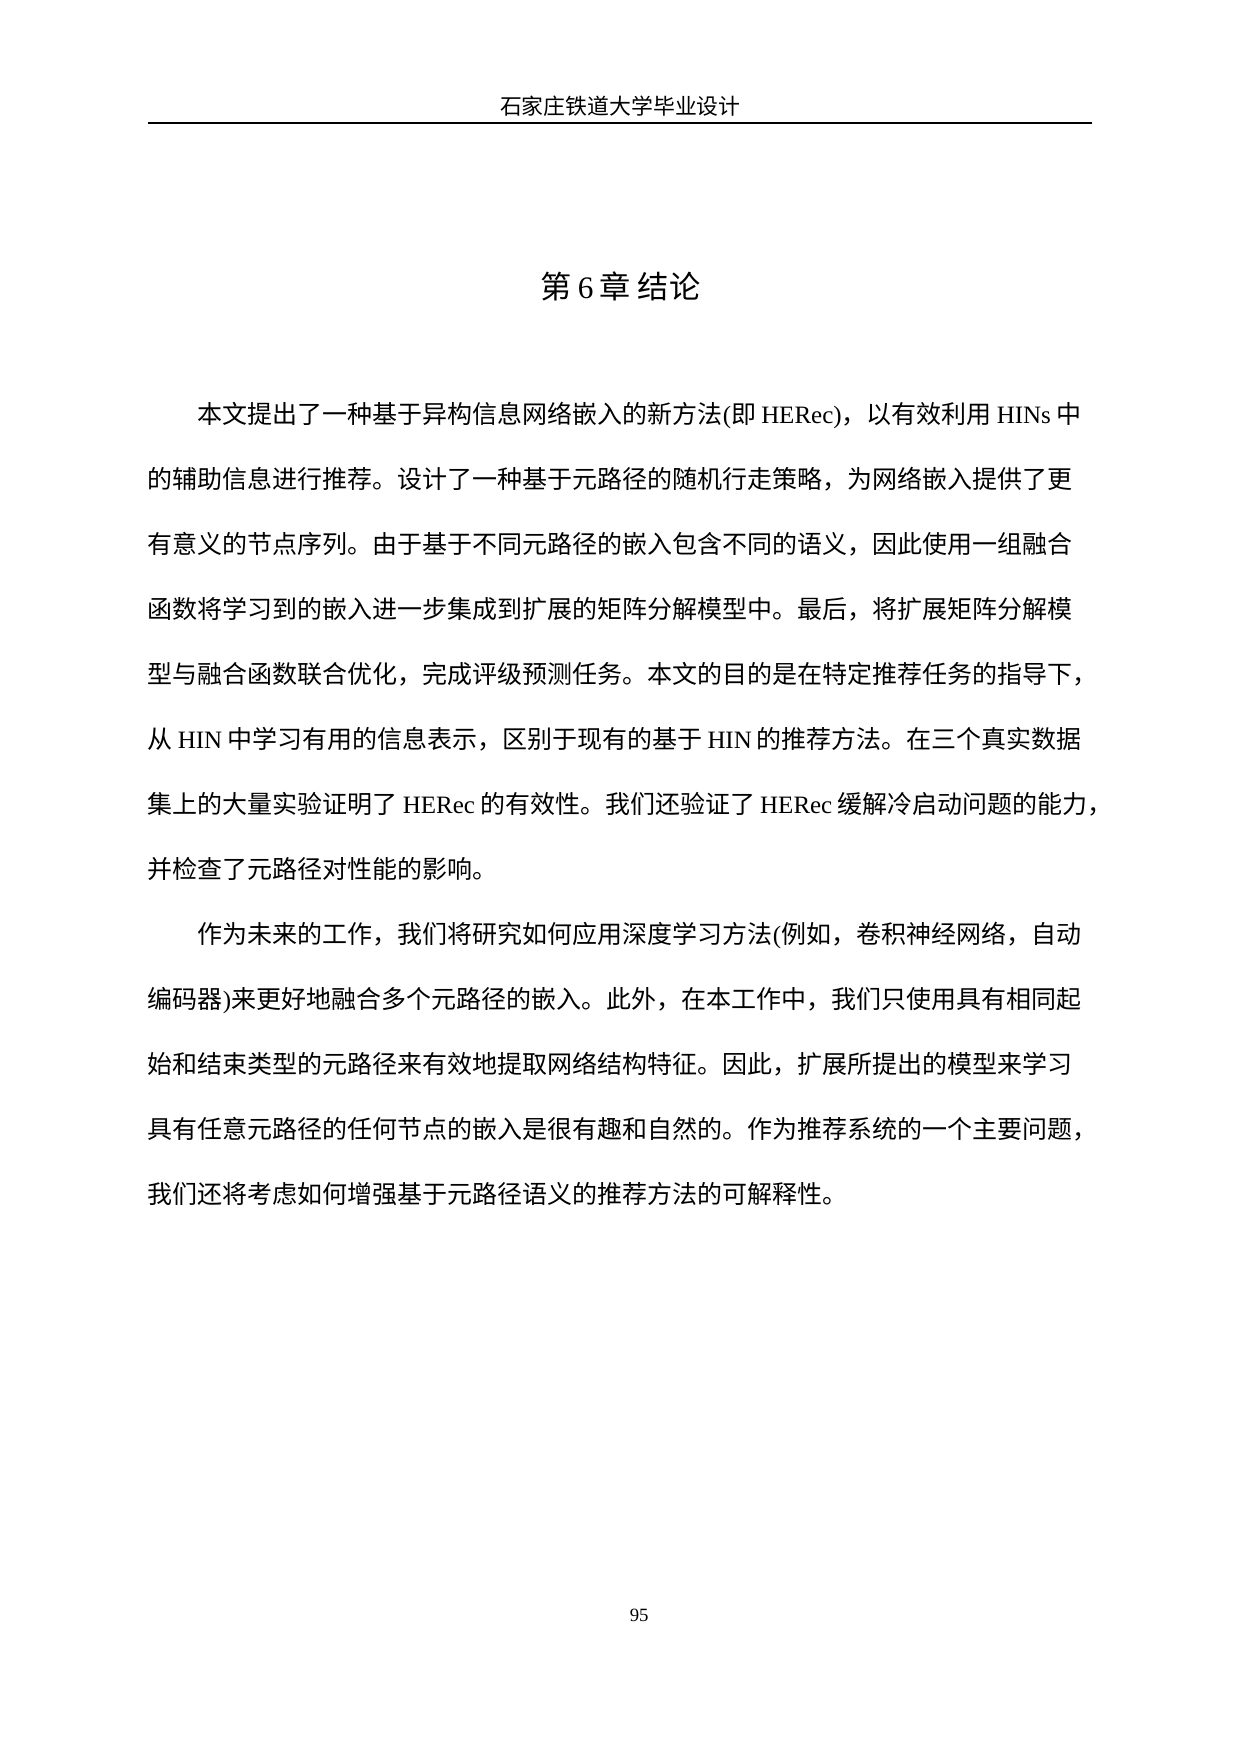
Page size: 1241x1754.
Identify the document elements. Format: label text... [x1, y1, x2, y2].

text 本文提出了一种基于异构信息网络嵌入的新方法(即HERec)，以有效利用HINs中的辅助信息进行推荐。设计了一种基于元路径的随机行走策略，为网络嵌入提供了更有意义的节点序列。由于基于不同元路径的嵌入包含不同的语义，因此使用一组融合函数将学习到的嵌入进一步集成到扩展的矩阵分解模型中。最后，将扩展矩阵分解模型与融合函数联合优化，完成评级预测任务。本文的目的是在特定推荐任务的指导下，从HIN中学习有用的信息表示，区别于现有的基于HIN的推荐方法。在三个真实数据集上的大量实验证明了HERec的有效性。我们还验证了HERec缓解冷启动问题的能力，并检查了元路径对性能的影响。 [148, 380, 1092, 900]
text 第6章 结论 [148, 252, 1092, 317]
text 作为未来的工作，我们将研究如何应用深度学习方法(例如，卷积神经网络，自动编码器)来更好地融合多个元路径的嵌入。此外，在本工作中，我们只使用具有相同起始和结束类型的元路径来有效地提取网络结构特征。因此，扩展所提出的模型来学习具有任意元路径的任何节点的嵌入是很有趣和自然的。作为推荐系统的一个主要问题，我们还将考虑如何增强基于元路径语义的推荐方法的可解释性。 [148, 900, 1092, 1225]
